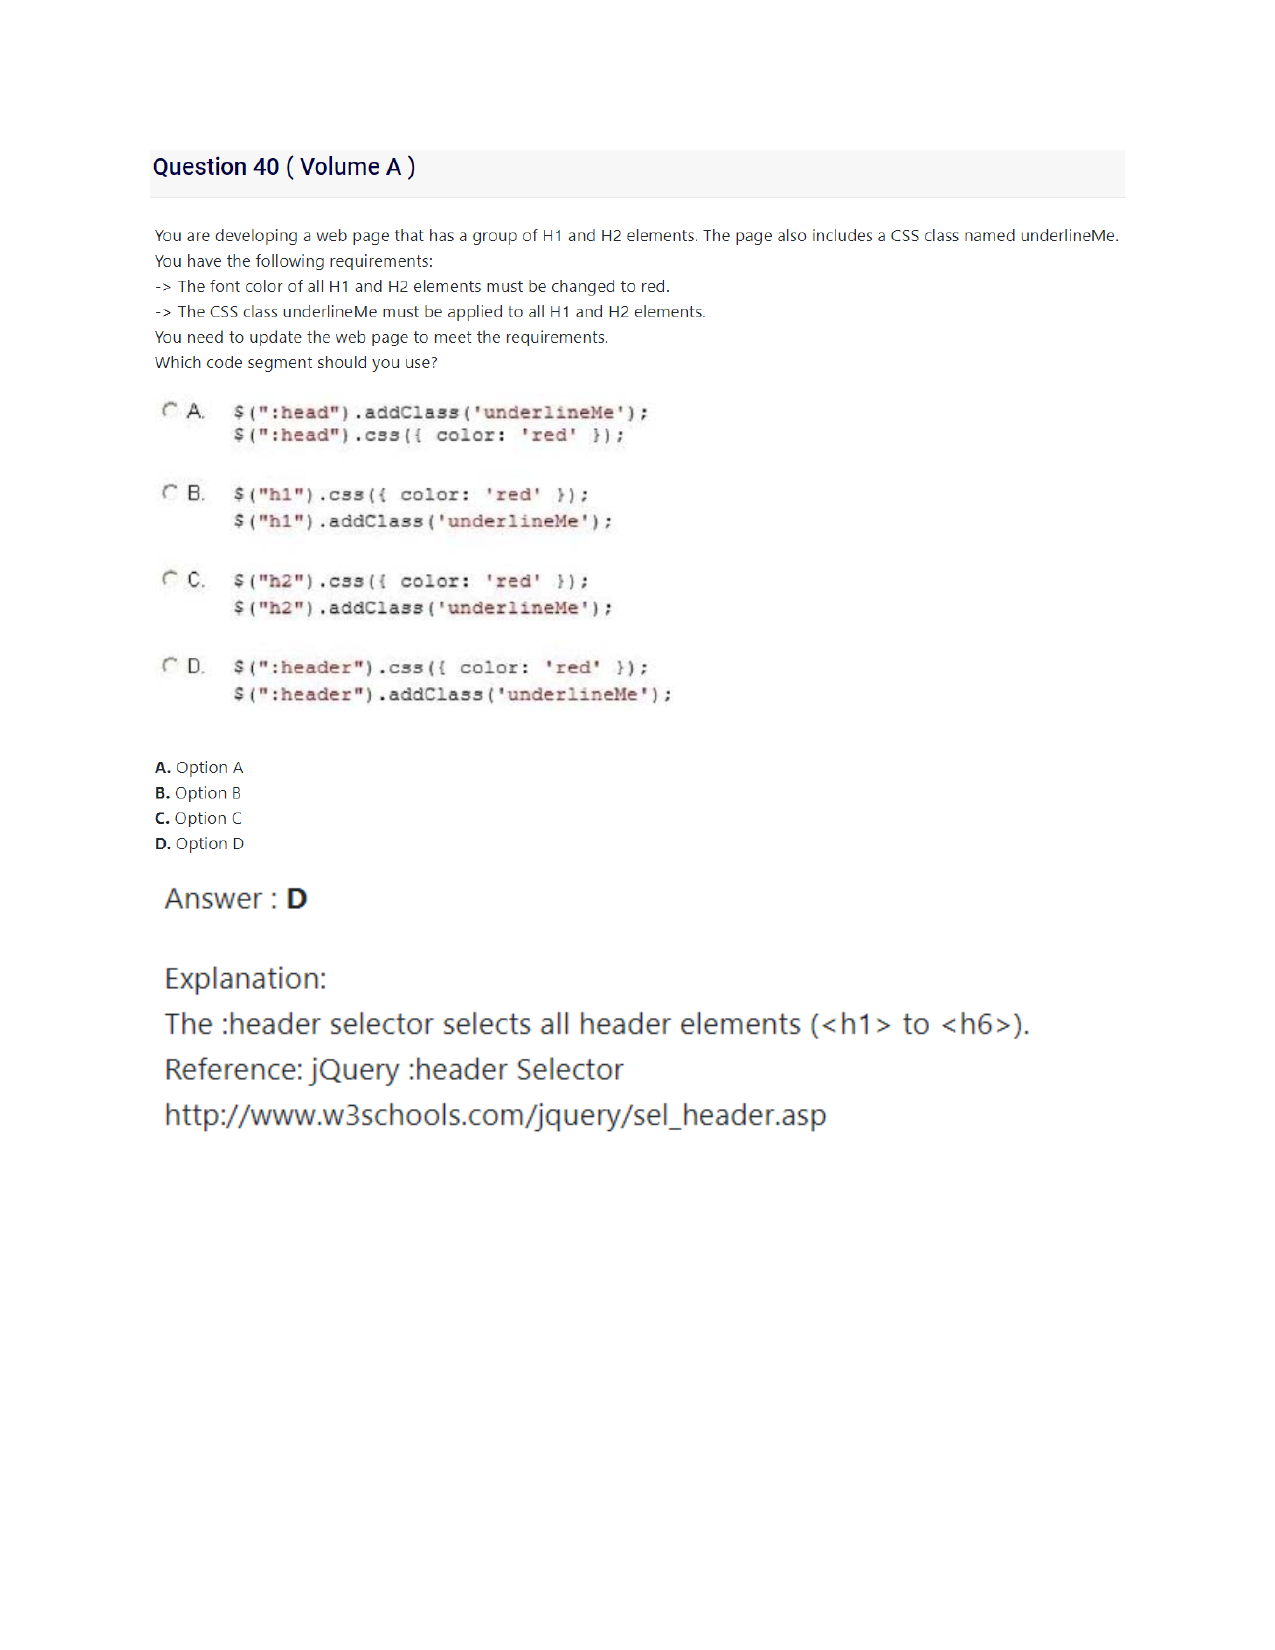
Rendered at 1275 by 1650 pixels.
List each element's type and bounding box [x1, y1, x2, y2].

picture [150, 150, 1125, 861]
picture [150, 879, 1043, 1152]
